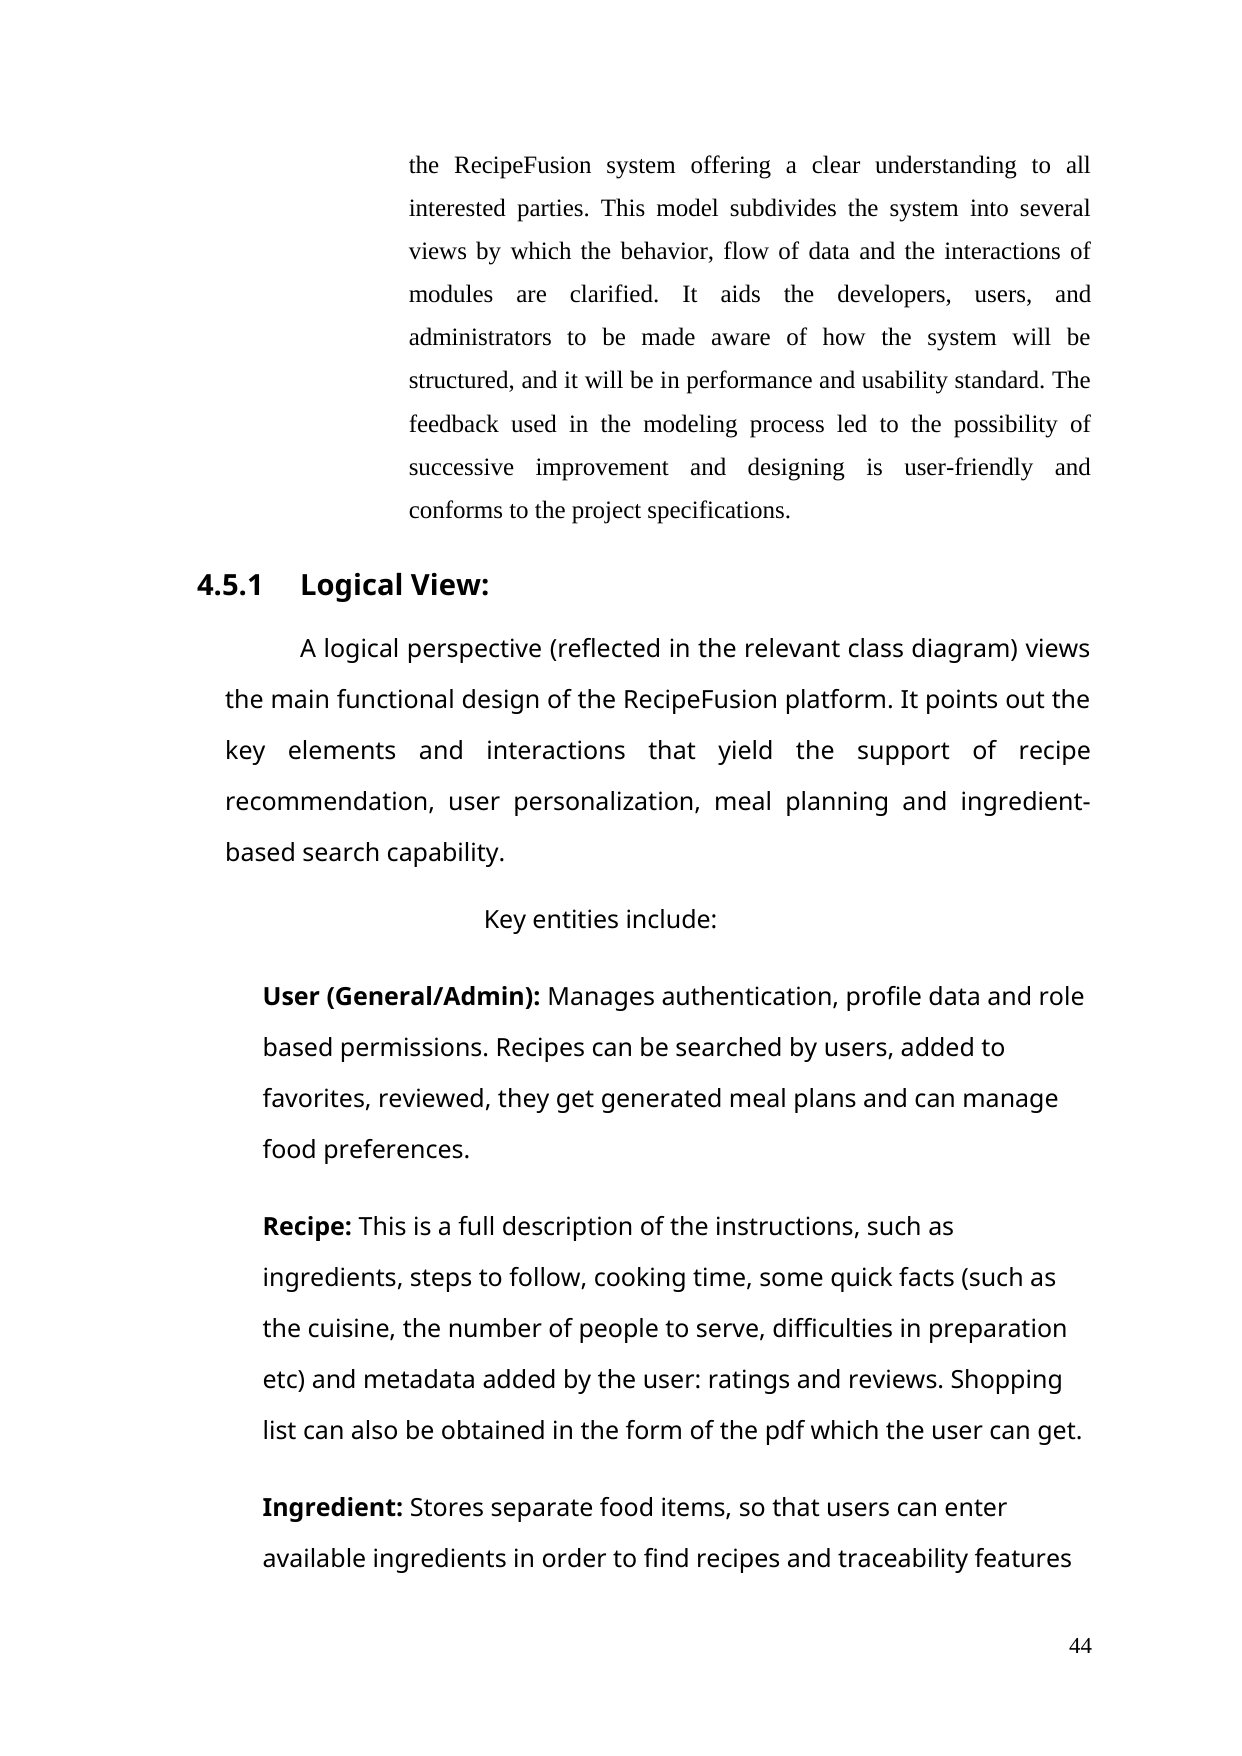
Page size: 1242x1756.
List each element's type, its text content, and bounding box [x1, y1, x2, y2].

list User (General/Admin): Manages authentication, profile data and role based permissions. Recipes can be searched by users, added to favorites, reviewed, they get generated meal plans and can manage food preferences. [262, 979, 1092, 1166]
text A logical perspective (reflected in the relevant class diagram) views the main functional design of the RecipeFusion platform. It points out the key elements and interactions that yield the support of recipe recommendation, user personalization, meal planning and ingredient-based search capability. [225, 630, 1092, 868]
list Recipe: This is a full description of the instructions, such as ingredients, steps to follow, cooking time, some quick facts (such as the cuisine, the number of people to serve, difficulties in preparation etc) and metadata added by the user: ratings and reviews. Shopping list can also be obtained in the form of the pdf which the user can get. [262, 1208, 1092, 1447]
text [408, 150, 1092, 524]
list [262, 1489, 1092, 1574]
text Key entities include: [408, 902, 1092, 936]
list Logical View: [197, 564, 1092, 603]
